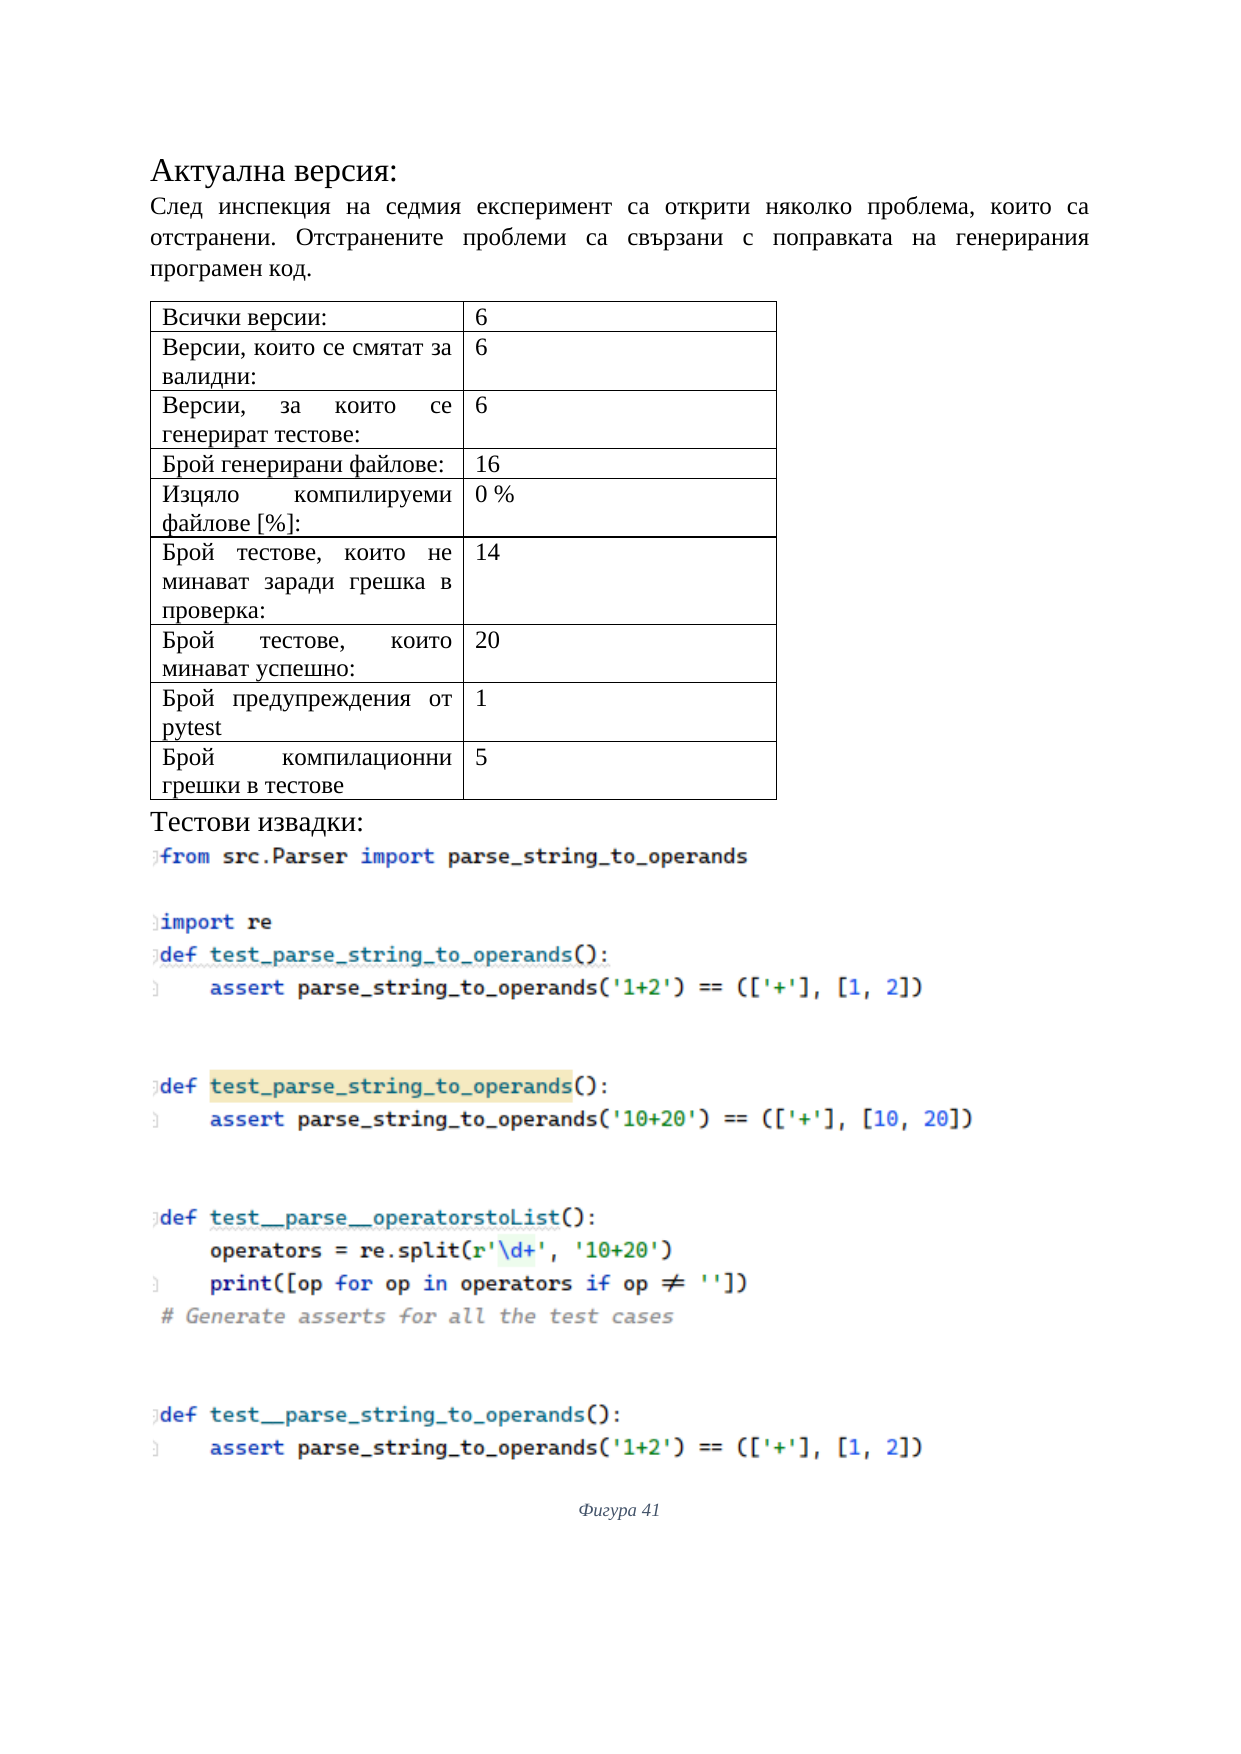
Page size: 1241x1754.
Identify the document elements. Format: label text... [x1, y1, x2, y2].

table_cell Брой тестове, които минават успешно: [151, 625, 463, 682]
table_cell Брой компилационни грешки в тестове [151, 742, 463, 799]
subtitle Актуална версия: [150, 150, 1090, 188]
table_cell 1 [464, 683, 776, 741]
table_cell Брой предупреждения от pytest [151, 683, 463, 741]
table_cell 0 % [464, 479, 776, 536]
table_cell 6 [464, 391, 776, 448]
table_cell Версии, за които се генерират тестове: [151, 391, 463, 448]
table_cell Изцяло компилируеми файлове [%]: [151, 479, 463, 536]
table_header 6 [464, 302, 776, 331]
table_cell Брой тестове, които не минават заради грешка в проверка: [151, 538, 463, 624]
table_cell 6 [464, 332, 776, 389]
table_cell 20 [464, 625, 776, 682]
table_cell 14 [464, 538, 776, 624]
table_header Всички версии: [151, 302, 463, 331]
text След инспекция на седмия експеримент са открити няколко проблема, които са отстранени. Отстранените проблеми са свързани с поправката на генерирания програмен код. [150, 191, 1090, 282]
table_cell Версии, които се смятат за валидни: [151, 332, 463, 389]
table_cell 16 [464, 449, 776, 478]
table_cell 5 [464, 742, 776, 799]
subtitle Тестови извадки: [150, 804, 1090, 838]
picture [152, 840, 1088, 1480]
table_cell Брой генерирани файлове: [151, 449, 463, 478]
